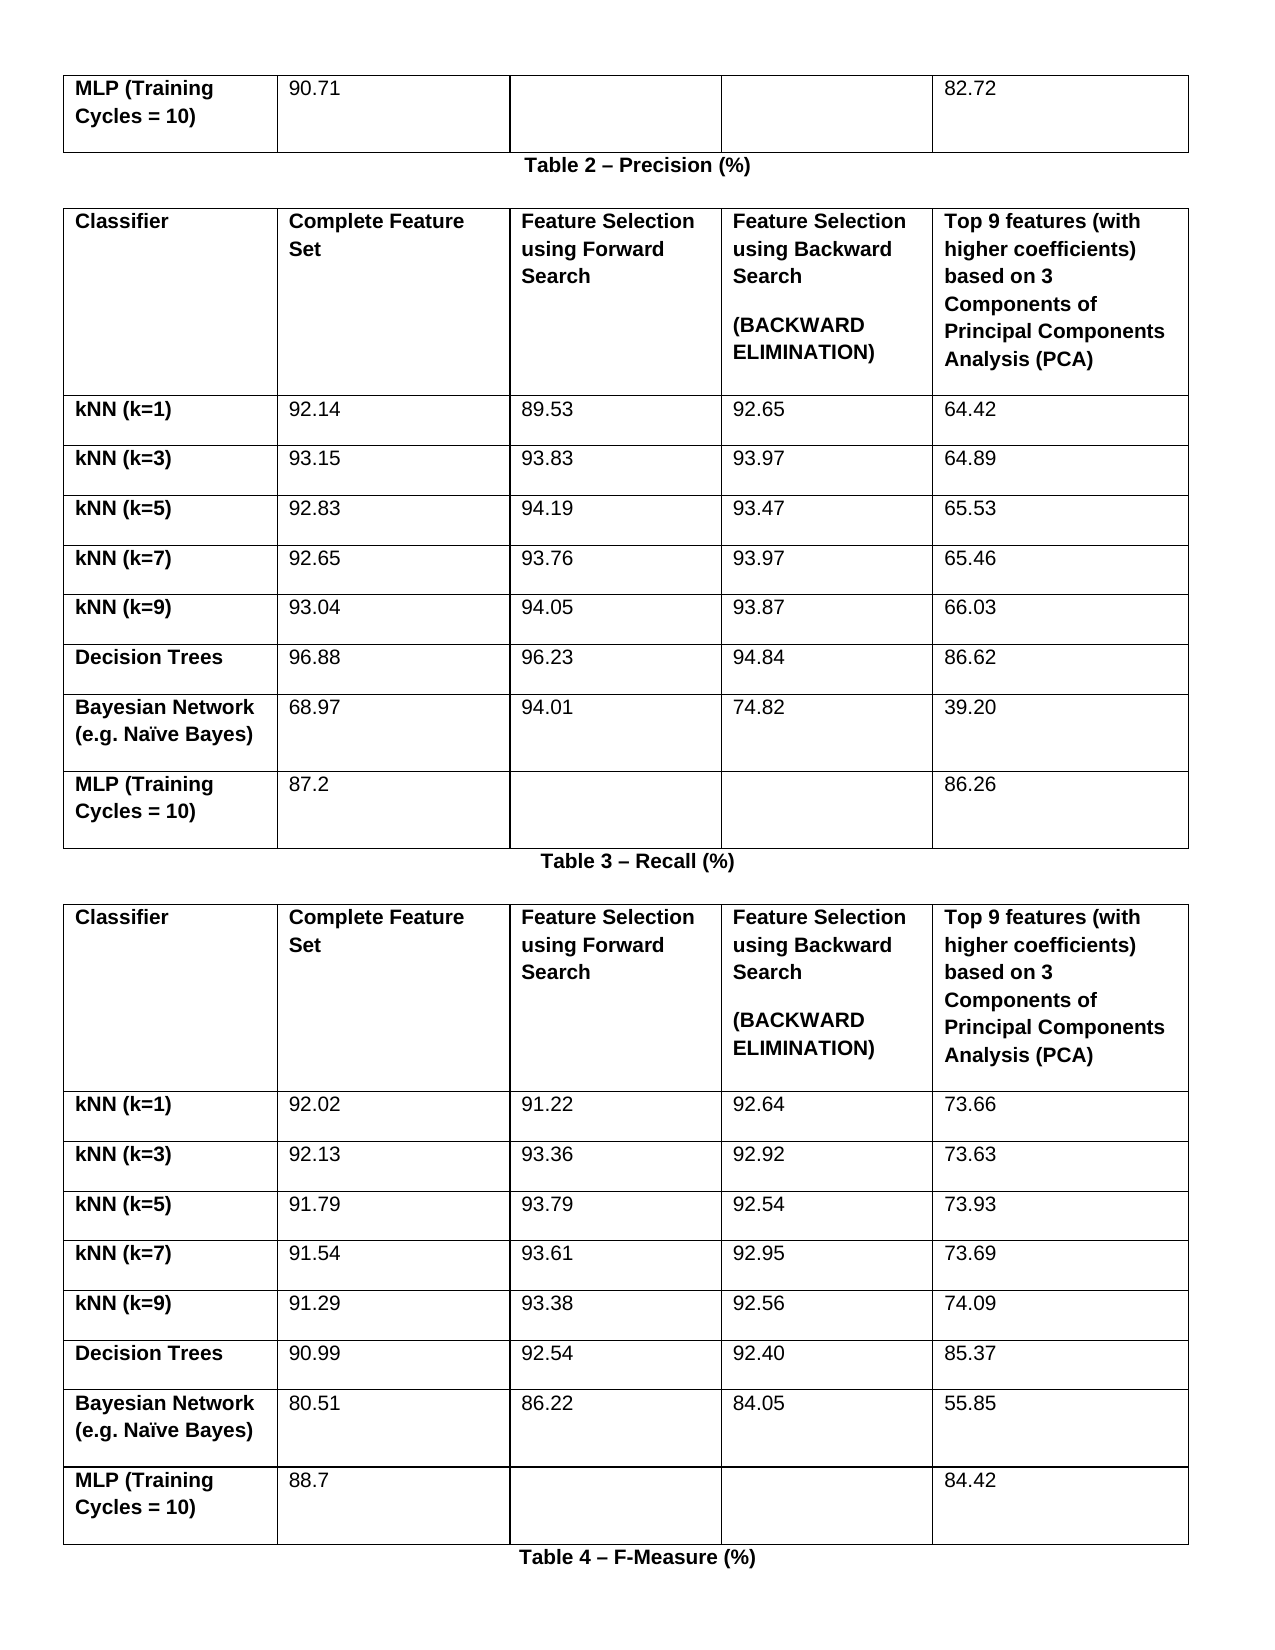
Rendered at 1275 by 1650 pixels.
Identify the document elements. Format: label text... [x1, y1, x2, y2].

table_cell 91.22 [511, 1092, 721, 1141]
table_cell MLP (Training Cycles = 10) [64, 1468, 277, 1544]
table_cell 90.71 [278, 76, 509, 152]
table_cell [511, 1468, 721, 1544]
table_cell kNN (k=7) [64, 1241, 277, 1290]
table_cell 64.89 [933, 446, 1188, 495]
table_cell 92.95 [722, 1241, 932, 1290]
table_cell 93.97 [722, 446, 932, 495]
table_cell 93.76 [511, 546, 721, 594]
text Table 2 – Precision (%) [75, 153, 1200, 177]
table_cell [511, 76, 721, 152]
table_cell kNN (k=1) [64, 1092, 277, 1141]
table_cell 92.56 [722, 1291, 932, 1339]
table_cell 92.13 [278, 1142, 509, 1191]
table_cell MLP (Training Cycles = 10) [64, 772, 277, 848]
table_cell 92.83 [278, 496, 509, 544]
table_cell kNN (k=9) [64, 595, 277, 644]
table_cell 88.7 [278, 1468, 509, 1544]
table_cell 39.20 [933, 695, 1188, 771]
table_cell 92.64 [722, 1092, 932, 1141]
table_cell 94.05 [511, 595, 721, 644]
table_cell kNN (k=3) [64, 1142, 277, 1191]
table_cell Decision Trees [64, 645, 277, 693]
table_cell 84.42 [933, 1468, 1188, 1544]
table_cell 85.37 [933, 1341, 1188, 1389]
table_cell 80.51 [278, 1390, 509, 1466]
table_cell kNN (k=5) [64, 496, 277, 544]
table_cell 92.92 [722, 1142, 932, 1191]
table_cell 87.2 [278, 772, 509, 848]
table_cell kNN (k=9) [64, 1291, 277, 1339]
table_cell 94.84 [722, 645, 932, 693]
table_header Complete Feature Set [278, 209, 509, 395]
table_cell 73.69 [933, 1241, 1188, 1290]
table_cell kNN (k=5) [64, 1192, 277, 1240]
table_cell 91.79 [278, 1192, 509, 1240]
table_cell 93.61 [511, 1241, 721, 1290]
table_cell 68.97 [278, 695, 509, 771]
table_cell 86.62 [933, 645, 1188, 693]
table_cell 92.02 [278, 1092, 509, 1141]
table_cell 94.01 [511, 695, 721, 771]
table_header Top 9 features (with higher coefficients) based on 3 Components of Principal Components Analysis (PCA) [933, 209, 1188, 395]
table_cell 91.54 [278, 1241, 509, 1290]
table_cell 73.66 [933, 1092, 1188, 1141]
table_cell 64.42 [933, 396, 1188, 445]
table_cell 94.19 [511, 496, 721, 544]
table_cell kNN (k=7) [64, 546, 277, 594]
text Table 3 – Recall (%) [75, 849, 1200, 873]
table_cell Decision Trees [64, 1341, 277, 1389]
table_header Feature Selection using Forward Search [511, 905, 721, 1091]
table_cell 82.72 [933, 76, 1188, 152]
table_cell 86.22 [511, 1390, 721, 1466]
table_cell 92.65 [722, 396, 932, 445]
table_cell 92.54 [511, 1341, 721, 1389]
table_cell 73.63 [933, 1142, 1188, 1191]
table_cell 93.36 [511, 1142, 721, 1191]
table_cell Bayesian Network (e.g. Naïve Bayes) [64, 1390, 277, 1466]
table_cell 92.40 [722, 1341, 932, 1389]
table_cell 92.14 [278, 396, 509, 445]
table_cell 65.53 [933, 496, 1188, 544]
table_header Feature Selection using Backward Search (BACKWARD ELIMINATION) [722, 905, 932, 1091]
table_cell 89.53 [511, 396, 721, 445]
table_cell 93.15 [278, 446, 509, 495]
table_header Classifier [64, 905, 277, 1091]
table_header Top 9 features (with higher coefficients) based on 3 Components of Principal Components Analysis (PCA) [933, 905, 1188, 1091]
table_cell [722, 772, 932, 848]
table_cell 93.47 [722, 496, 932, 544]
table_cell 93.79 [511, 1192, 721, 1240]
table_cell 65.46 [933, 546, 1188, 594]
table_cell MLP (Training Cycles = 10) [64, 76, 277, 152]
text Table 4 – F-Measure (%) [75, 1545, 1200, 1569]
table_header Feature Selection using Backward Search (BACKWARD ELIMINATION) [722, 209, 932, 395]
table_cell 93.87 [722, 595, 932, 644]
table_cell 92.54 [722, 1192, 932, 1240]
table_cell 73.93 [933, 1192, 1188, 1240]
table_cell 74.09 [933, 1291, 1188, 1339]
table_cell 84.05 [722, 1390, 932, 1466]
table_cell [722, 1468, 932, 1544]
table_cell 90.99 [278, 1341, 509, 1389]
table_cell 66.03 [933, 595, 1188, 644]
table_cell 91.29 [278, 1291, 509, 1339]
table_cell 93.83 [511, 446, 721, 495]
table_cell [722, 76, 932, 152]
table_cell Bayesian Network (e.g. Naïve Bayes) [64, 695, 277, 771]
table_cell 93.04 [278, 595, 509, 644]
table_cell 96.23 [511, 645, 721, 693]
table_header Classifier [64, 209, 277, 395]
table_cell 74.82 [722, 695, 932, 771]
table_cell kNN (k=3) [64, 446, 277, 495]
table_cell 96.88 [278, 645, 509, 693]
table_header Complete Feature Set [278, 905, 509, 1091]
table_cell 93.97 [722, 546, 932, 594]
table_cell [511, 772, 721, 848]
table_cell 55.85 [933, 1390, 1188, 1466]
table_cell 86.26 [933, 772, 1188, 848]
table_cell 93.38 [511, 1291, 721, 1339]
table_cell kNN (k=1) [64, 396, 277, 445]
table_cell 92.65 [278, 546, 509, 594]
table_header Feature Selection using Forward Search [511, 209, 721, 395]
